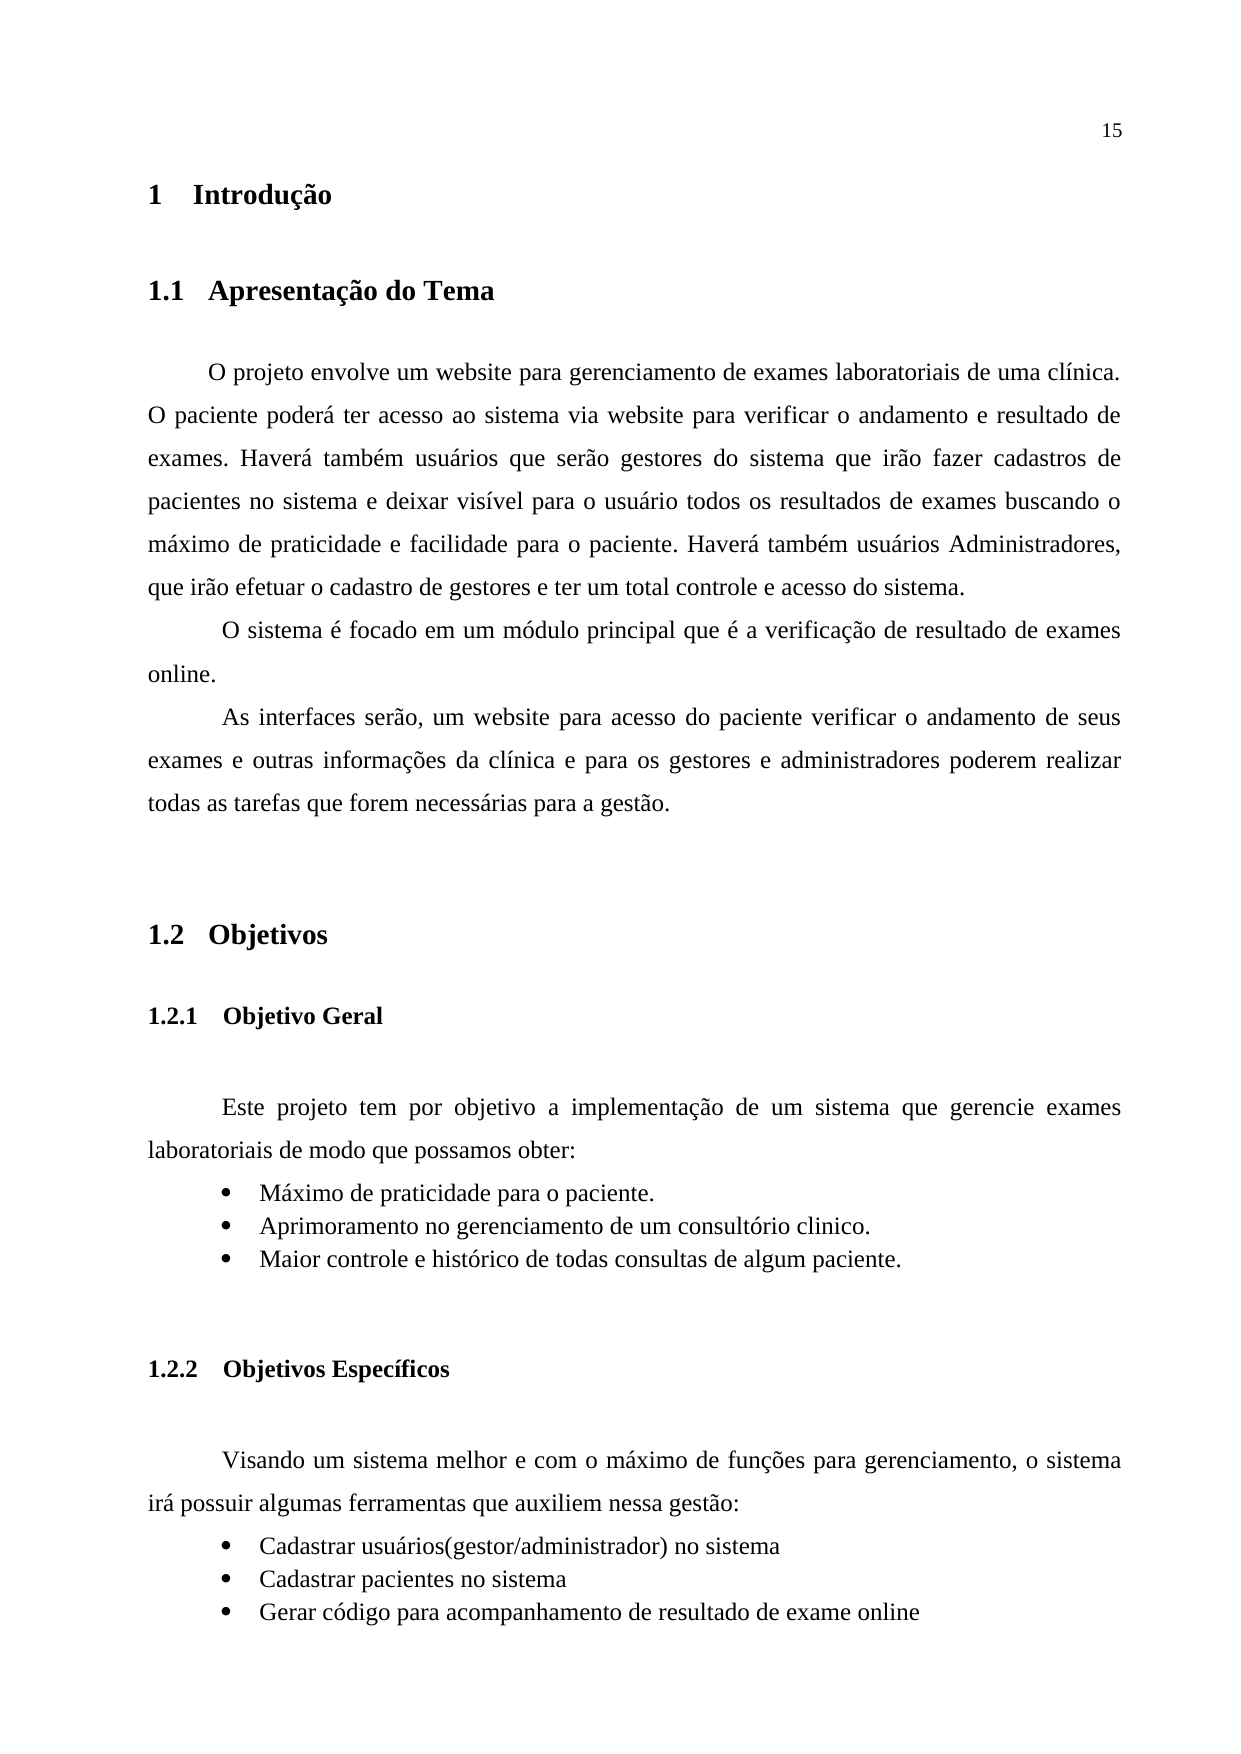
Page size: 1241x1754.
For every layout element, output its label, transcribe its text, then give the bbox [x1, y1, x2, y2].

text O sistema é focado em um módulo principal que é a verificação de resultado de exames online. [148, 616, 1122, 687]
text Máximo de praticidade para o paciente. [222, 1178, 1122, 1207]
list Cadastrar pacientes no sistema [222, 1564, 1122, 1593]
subtitle Objetivo Geral [148, 1001, 1122, 1030]
text Visando um sistema melhor e com o máximo de funções para gerenciamento, o sistema irá possuir algumas ferramentas que auxiliem nessa gestão: [148, 1445, 1122, 1517]
text Este projeto tem por objetivo a implementação de um sistema que gerencie exames laboratoriais de modo que possamos obter: [148, 1092, 1122, 1164]
text As interfaces serão, um website para acesso do paciente verificar o andamento de seus exames e outras informações da clínica e para os gestores e administradores poderem realizar todas as tarefas que forem necessárias para a gestão. [148, 702, 1122, 817]
list Gerar código para acompanhamento de resultado de exame online [222, 1597, 1122, 1626]
subtitle Objetivos [148, 917, 1122, 951]
subtitle Apresentação do Tema [148, 273, 1122, 307]
subtitle Introdução [148, 177, 1122, 211]
text Aprimoramento no gerenciamento de um consultório clinico. [222, 1211, 1122, 1240]
list Cadastrar usuários(gestor/administrador) no sistema [222, 1531, 1122, 1560]
text Maior controle e histórico de todas consultas de algum paciente. [222, 1244, 1122, 1273]
text O projeto envolve um website para gerenciamento de exames laboratoriais de uma clínica. O paciente poderá ter acesso ao sistema via website para verificar o andamento e resultado de exames. Haverá também usuários que serão gestores do sistema que irão fazer cadastros de pacientes no sistema e deixar visível para o usuário todos os resultados de exames buscando o máximo de praticidade e facilidade para o paciente. Haverá também usuários Administradores, que irão efetuar o cadastro de gestores e ter um total controle e acesso do sistema. [148, 357, 1122, 601]
subtitle Objetivos Específicos [148, 1354, 1122, 1382]
